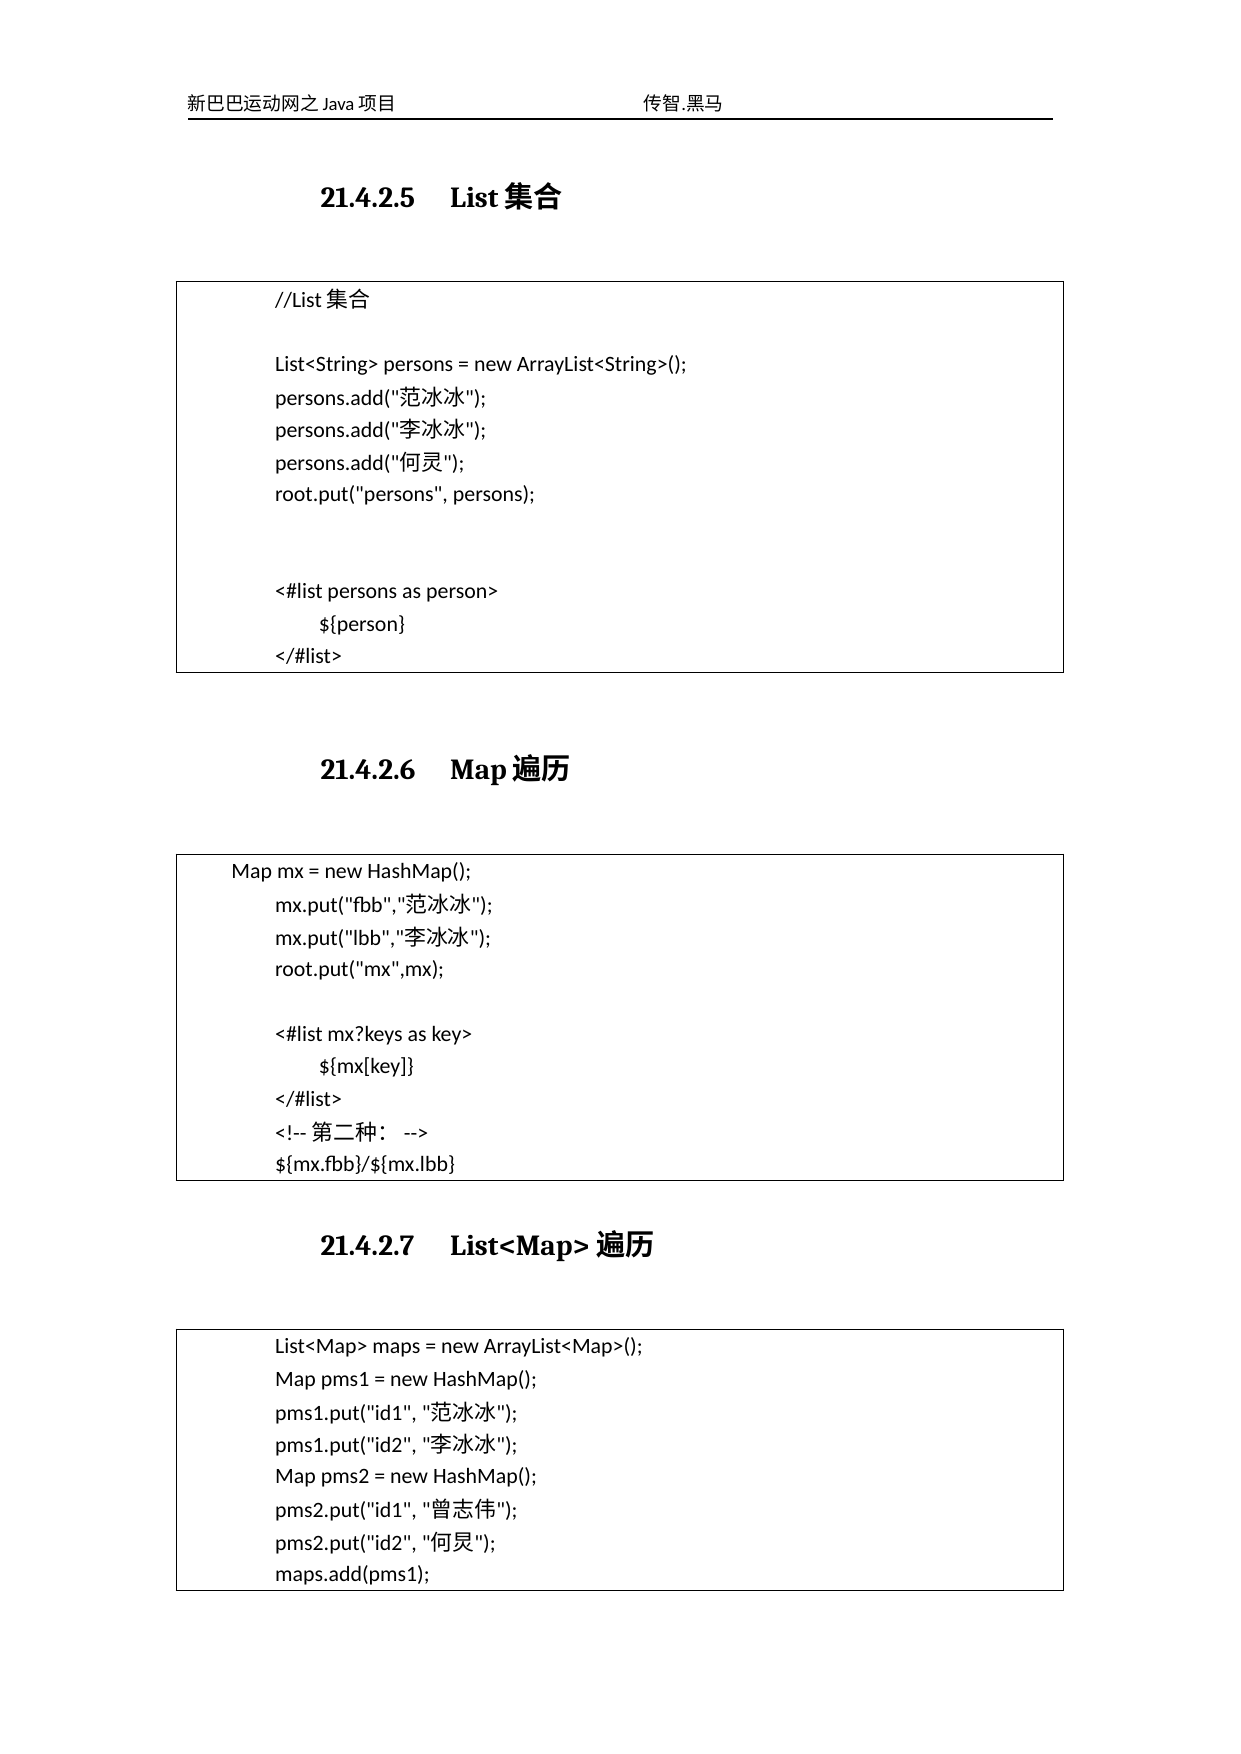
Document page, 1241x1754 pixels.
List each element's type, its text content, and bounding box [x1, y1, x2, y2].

subtitle List集合 [320, 162, 1053, 227]
table_header //List集合 List<String> persons = new ArrayList<String>(); persons.add("范冰冰"); persons.add("李冰冰"); persons.add("何灵"); root.put("persons", persons); <#list persons as person> ${person} </#list> [177, 282, 1063, 672]
subtitle List<Map> 遍历 [320, 1210, 1053, 1275]
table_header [177, 1330, 1063, 1589]
subtitle Map遍历 [320, 734, 1053, 799]
table_header Map mx = new HashMap(); mx.put("fbb","范冰冰"); mx.put("lbb","李冰冰"); root.put("mx",mx); <#list mx?keys as key> ${mx[key]} </#list> <!-- 第二种： --> ${mx.fbb}/${mx.lbb} [177, 855, 1063, 1179]
